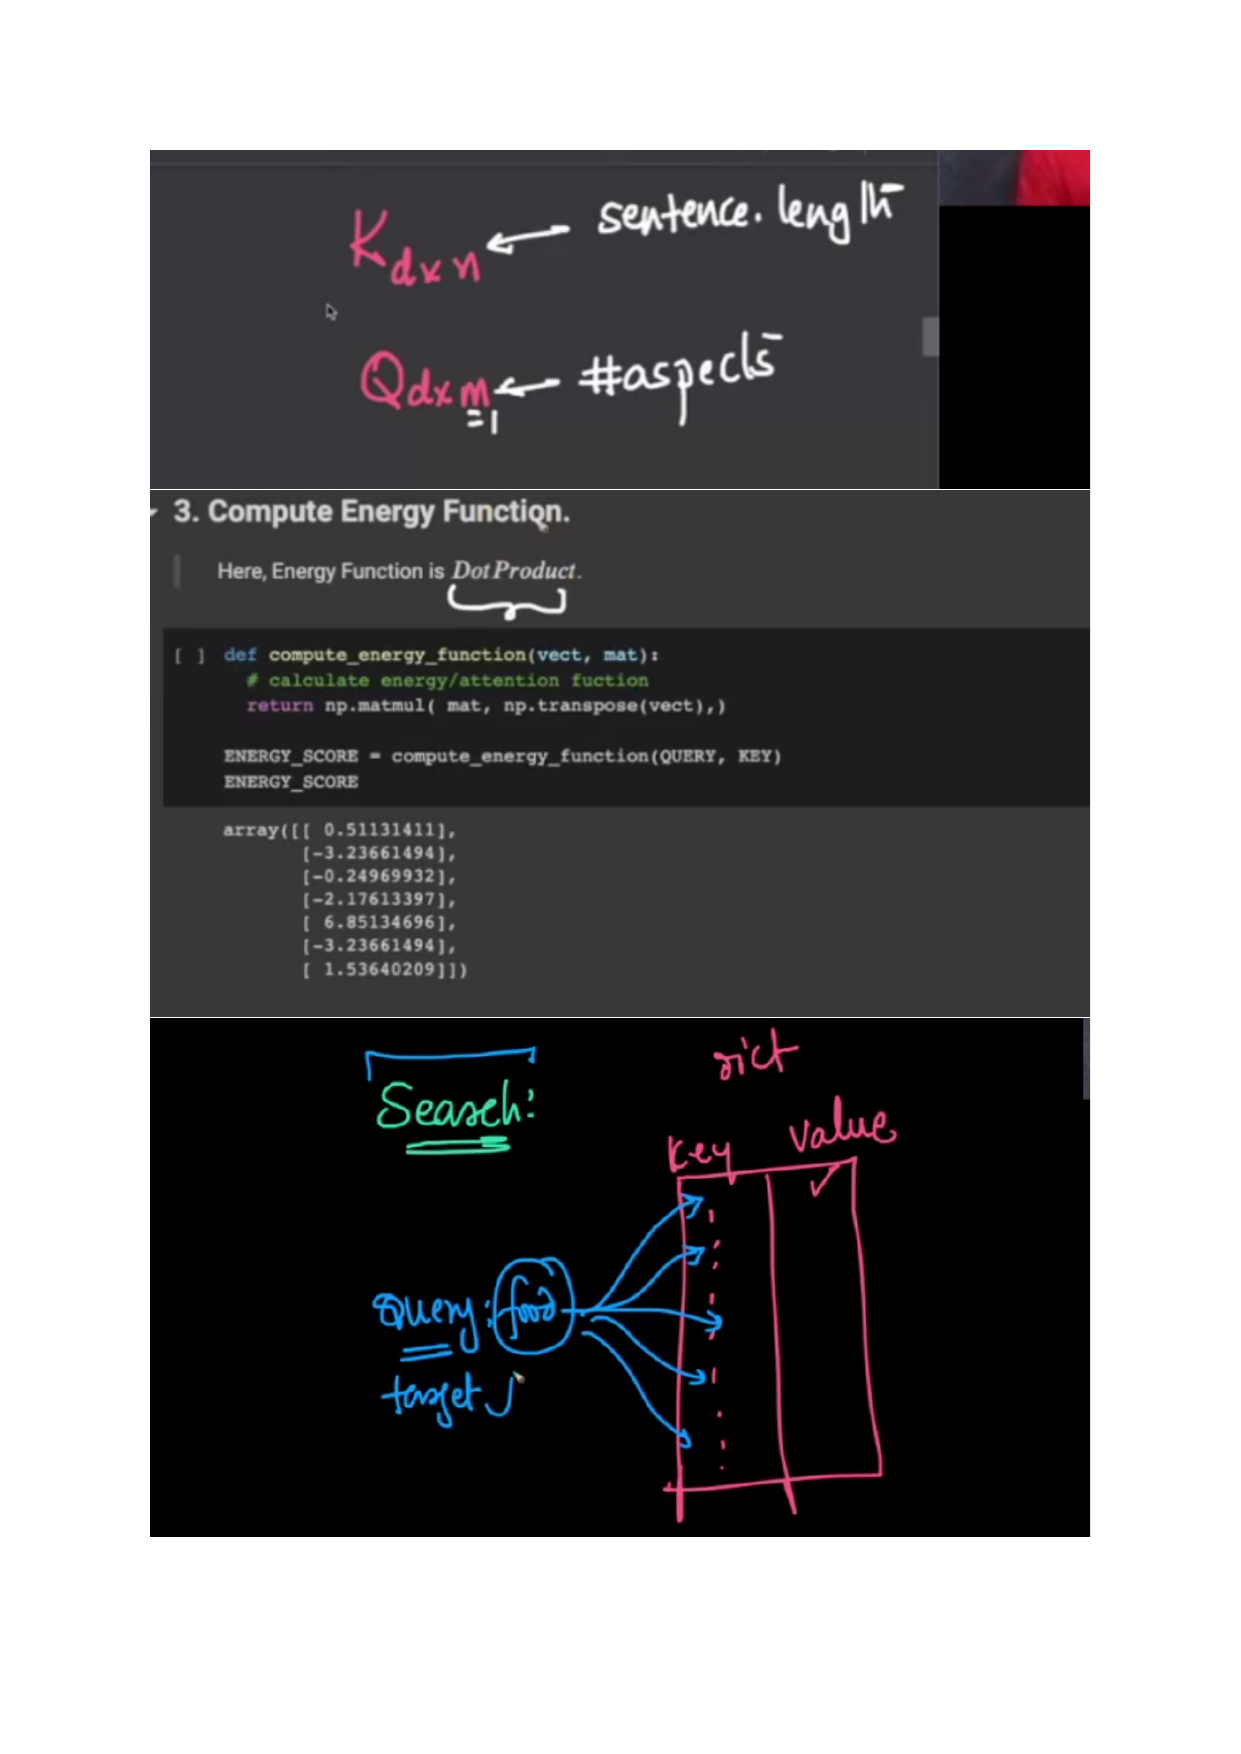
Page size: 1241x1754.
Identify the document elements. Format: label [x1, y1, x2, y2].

picture [150, 1018, 1091, 1537]
picture [150, 150, 1091, 489]
picture [150, 490, 1091, 1017]
